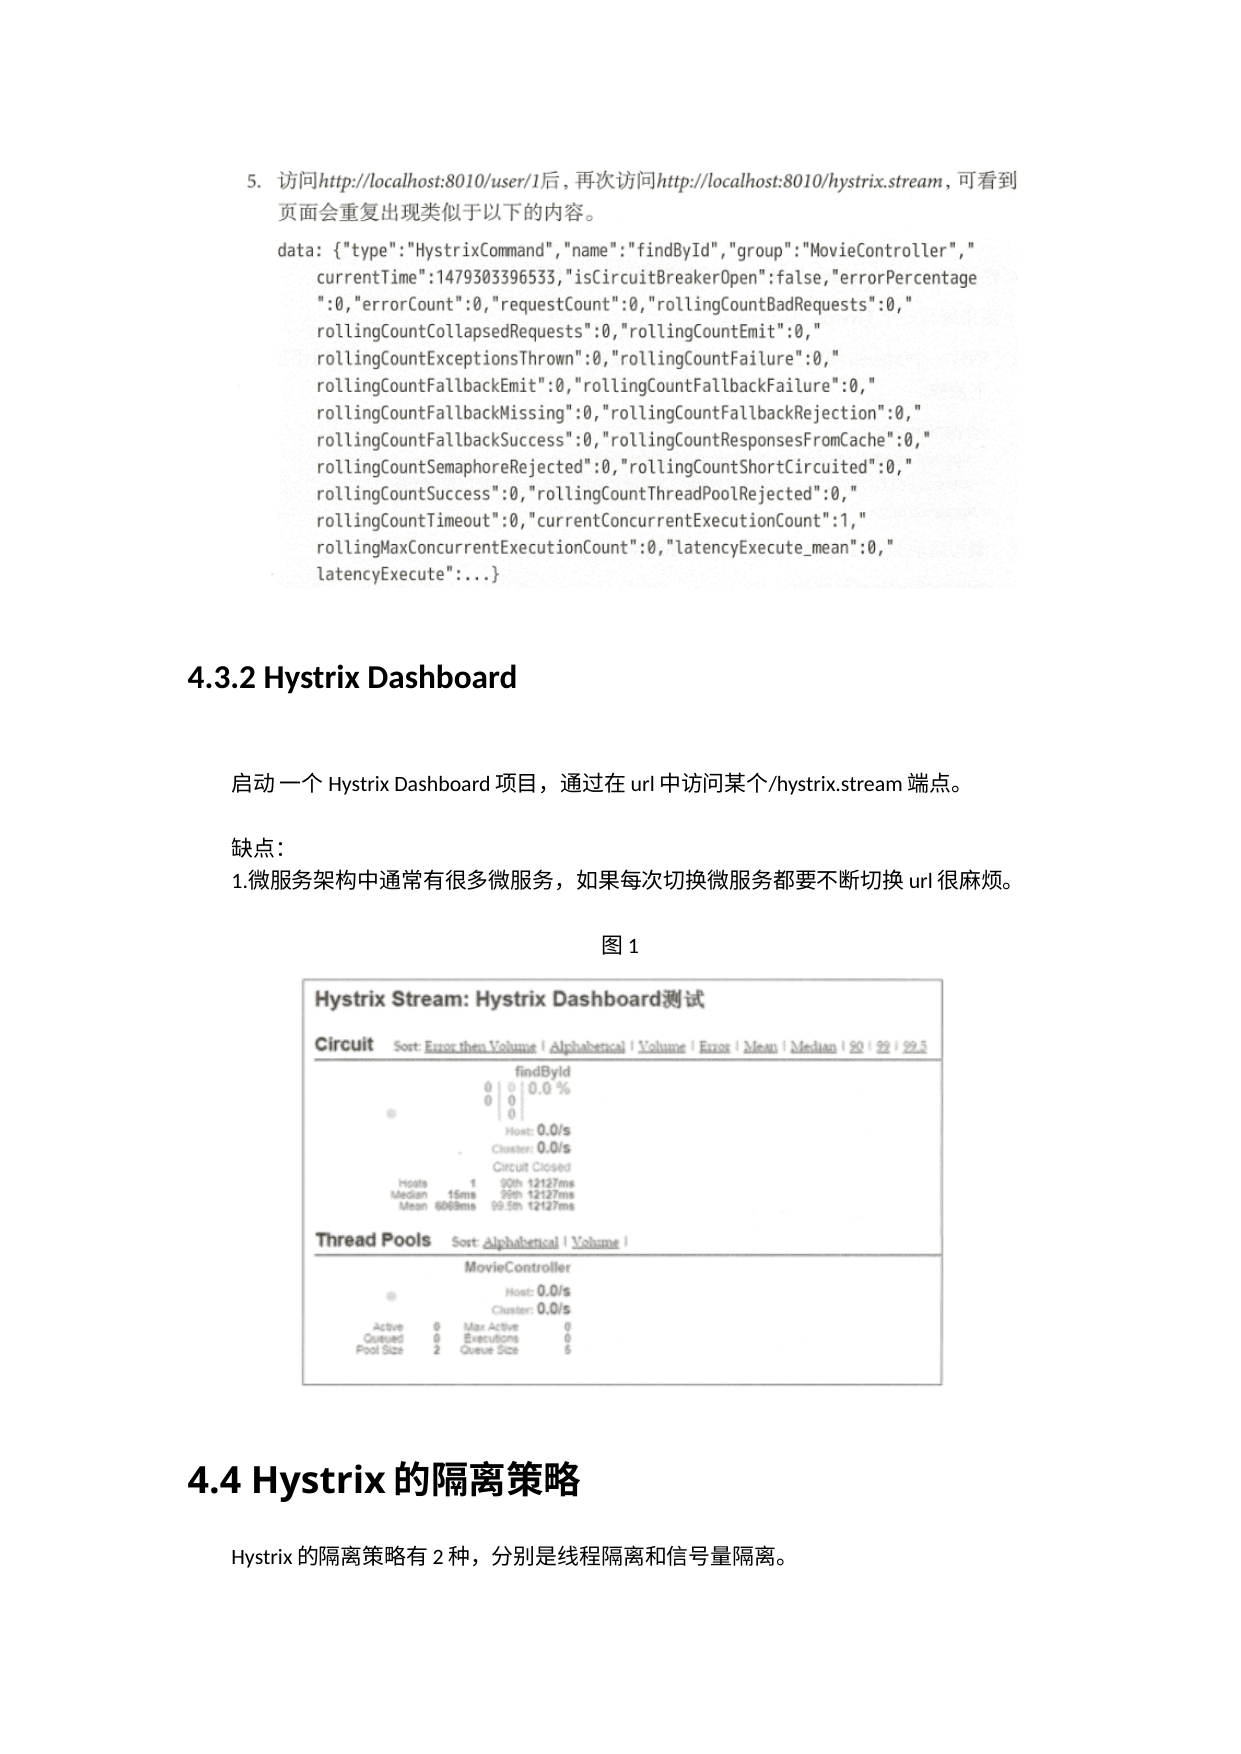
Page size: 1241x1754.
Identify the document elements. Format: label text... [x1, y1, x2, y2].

picture [231, 162, 1097, 590]
subtitle 4.4 Hystrix的隔离策略 [187, 1444, 1053, 1509]
text 1.微服务架构中通常有很多微服务，如果每次切换微服务都要不断切换url很麻烦。 [187, 863, 1053, 895]
text 缺点： [187, 830, 1053, 863]
text 启动 一个Hystrix Dashboard项目，通过在url中访问某个/hystrix.stream端点。 [187, 765, 1053, 798]
text Hystrix的隔离策略有2种，分别是线程隔离和信号量隔离。 [187, 1539, 1053, 1571]
subtitle 4.3.2 Hystrix Dashboard [187, 644, 1053, 709]
list 图1 [187, 928, 1053, 960]
picture [285, 960, 956, 1406]
